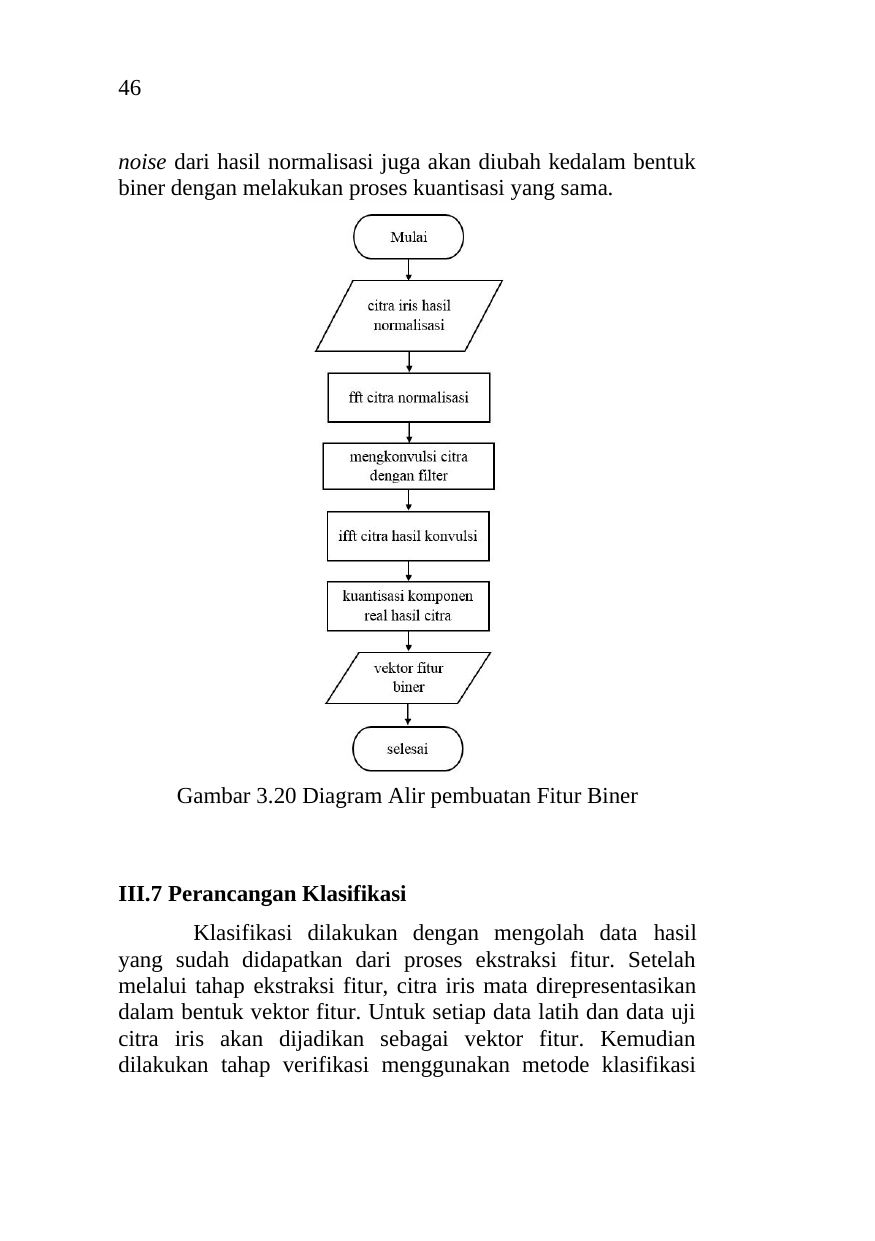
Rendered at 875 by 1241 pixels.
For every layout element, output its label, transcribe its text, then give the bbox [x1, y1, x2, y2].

subtitle Perancangan Klasifikasi [118, 880, 697, 907]
picture [295, 200, 520, 782]
text Gambar 3.20 Diagram Alir pembuatan Fitur Biner [118, 782, 697, 808]
